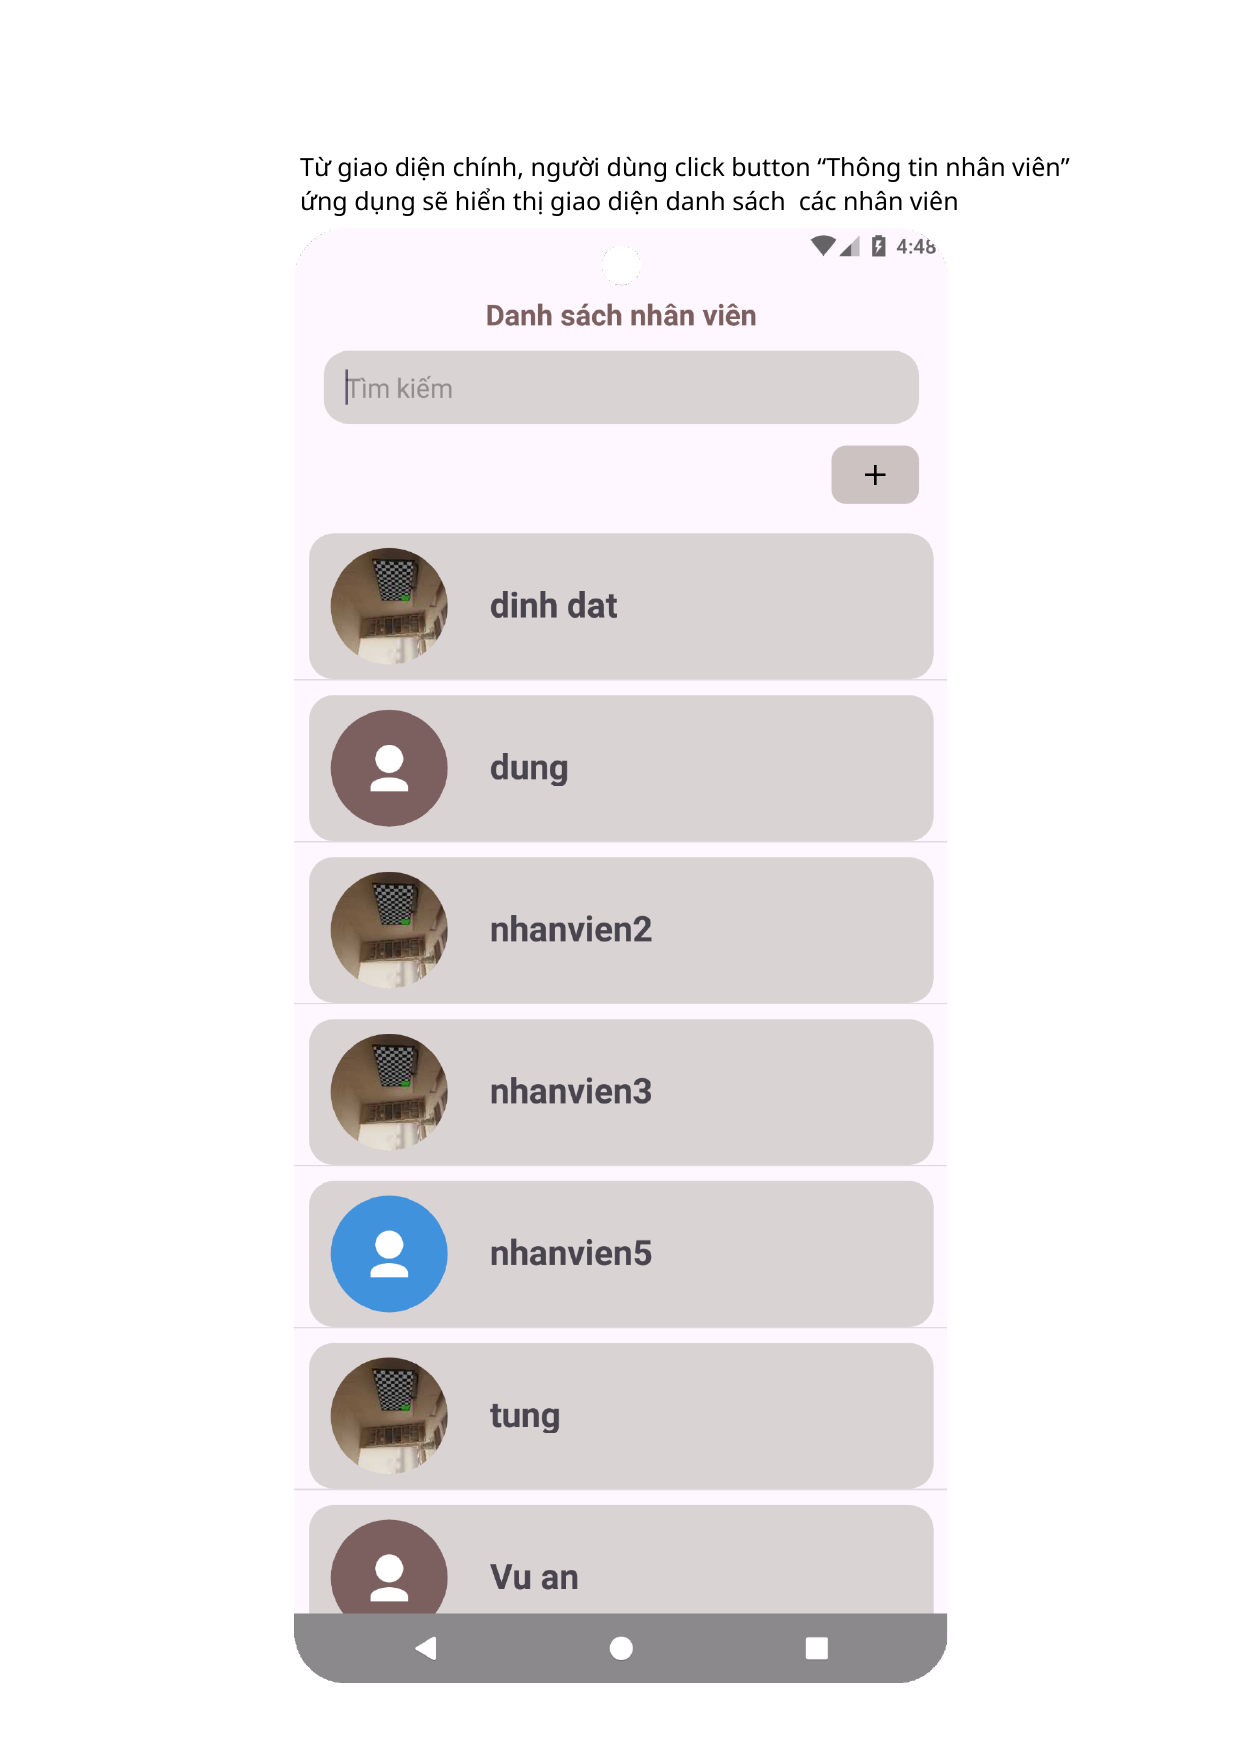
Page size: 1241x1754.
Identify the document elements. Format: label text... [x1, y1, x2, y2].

text Từ giao diện chính, người dùng click button “Thông tin nhân viên” ứng dụng sẽ hiển thị giao diện danh sách các nhân viên [300, 150, 1090, 218]
picture [294, 228, 948, 1683]
